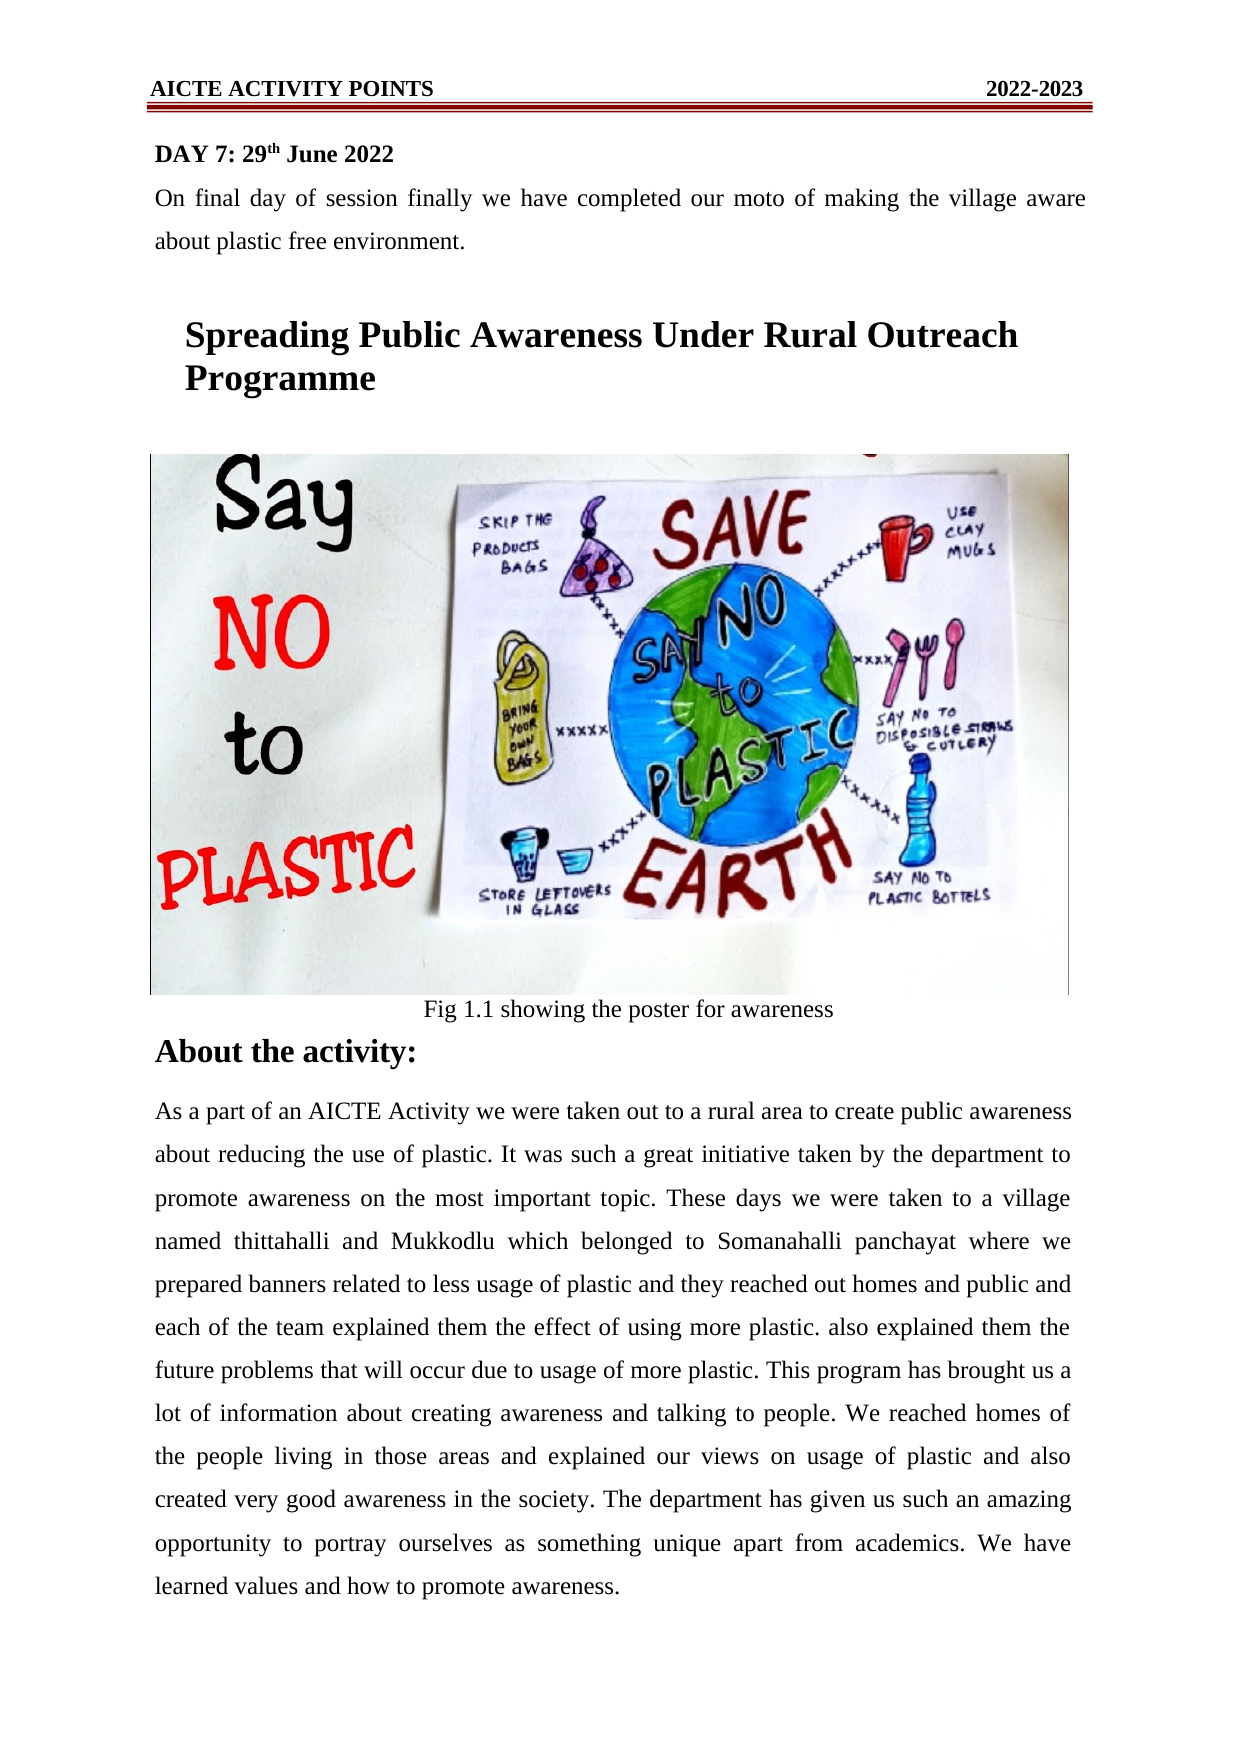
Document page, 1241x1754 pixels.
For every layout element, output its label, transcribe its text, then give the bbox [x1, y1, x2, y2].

text On final day of session finally we have completed our moto of making the village aware about plastic free environment. [154, 183, 1087, 254]
subtitle About the activity: [154, 1032, 1072, 1070]
text Spreading Public Awareness Under Rural Outreach Programme [184, 312, 1162, 398]
text As a part of an AICTE Activity we were taken out to a rural area to create public awareness about reducing the use of plastic. It was such a great initiative taken by the department to promote awareness on the most important topic. These days we were taken to a village named thittahalli and Mukkodlu which belonged to Somanahalli panchayat where we prepared banners related to less usage of plastic and they reached out homes and public and each of the team explained them the effect of using more plastic. also explained them the future problems that will occur due to usage of more plastic. This program has brought us a lot of information about creating awareness and talking to people. We reached homes of the people living in those areas and explained our views on usage of plastic and also created very good awareness in the society. The department has given us such an amazing opportunity to portray ourselves as something unique apart from academics. We have learned values and how to promote awareness. [154, 1096, 1072, 1599]
text Fig 1.1 showing the poster for awareness [139, 994, 1117, 1023]
text DAY 7: 29th June 2022 [154, 139, 1087, 168]
picture [150, 454, 1069, 995]
